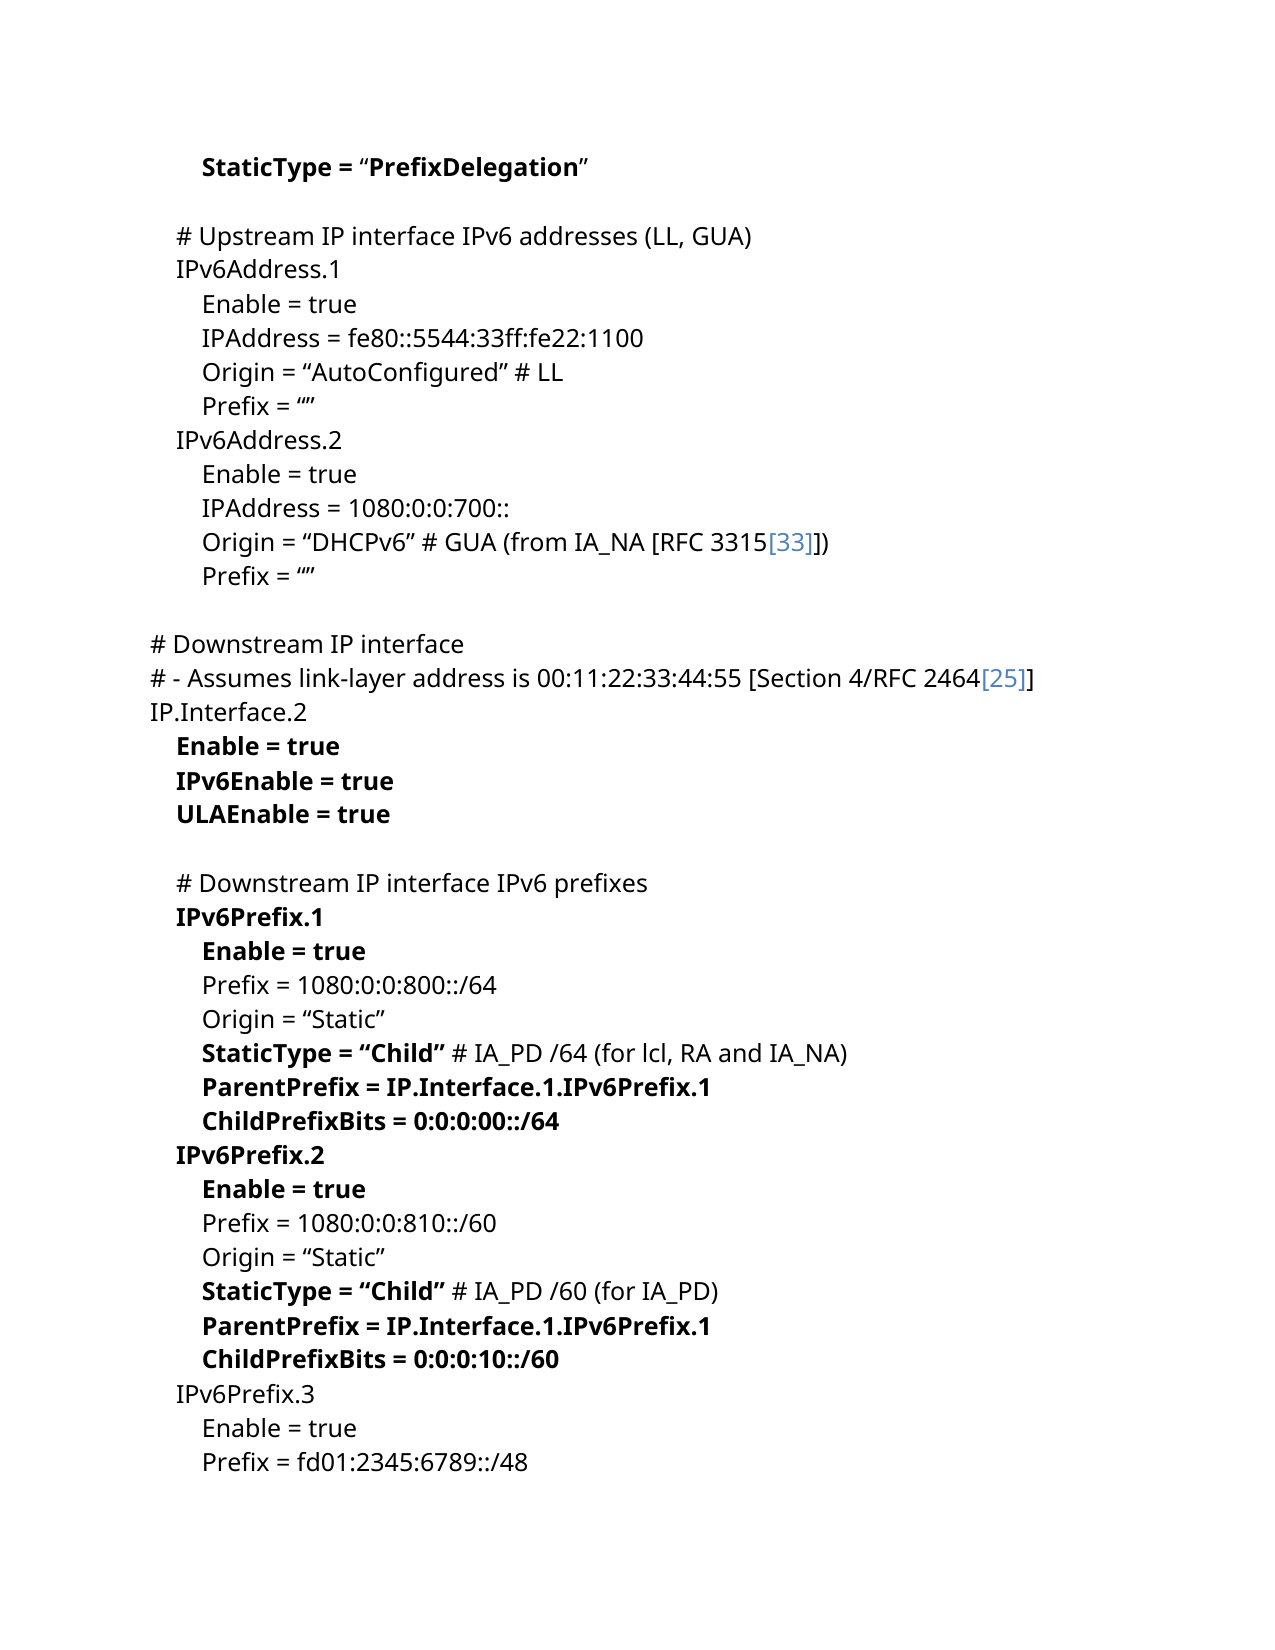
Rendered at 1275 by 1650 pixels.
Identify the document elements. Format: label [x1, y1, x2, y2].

text [150, 150, 1125, 1478]
